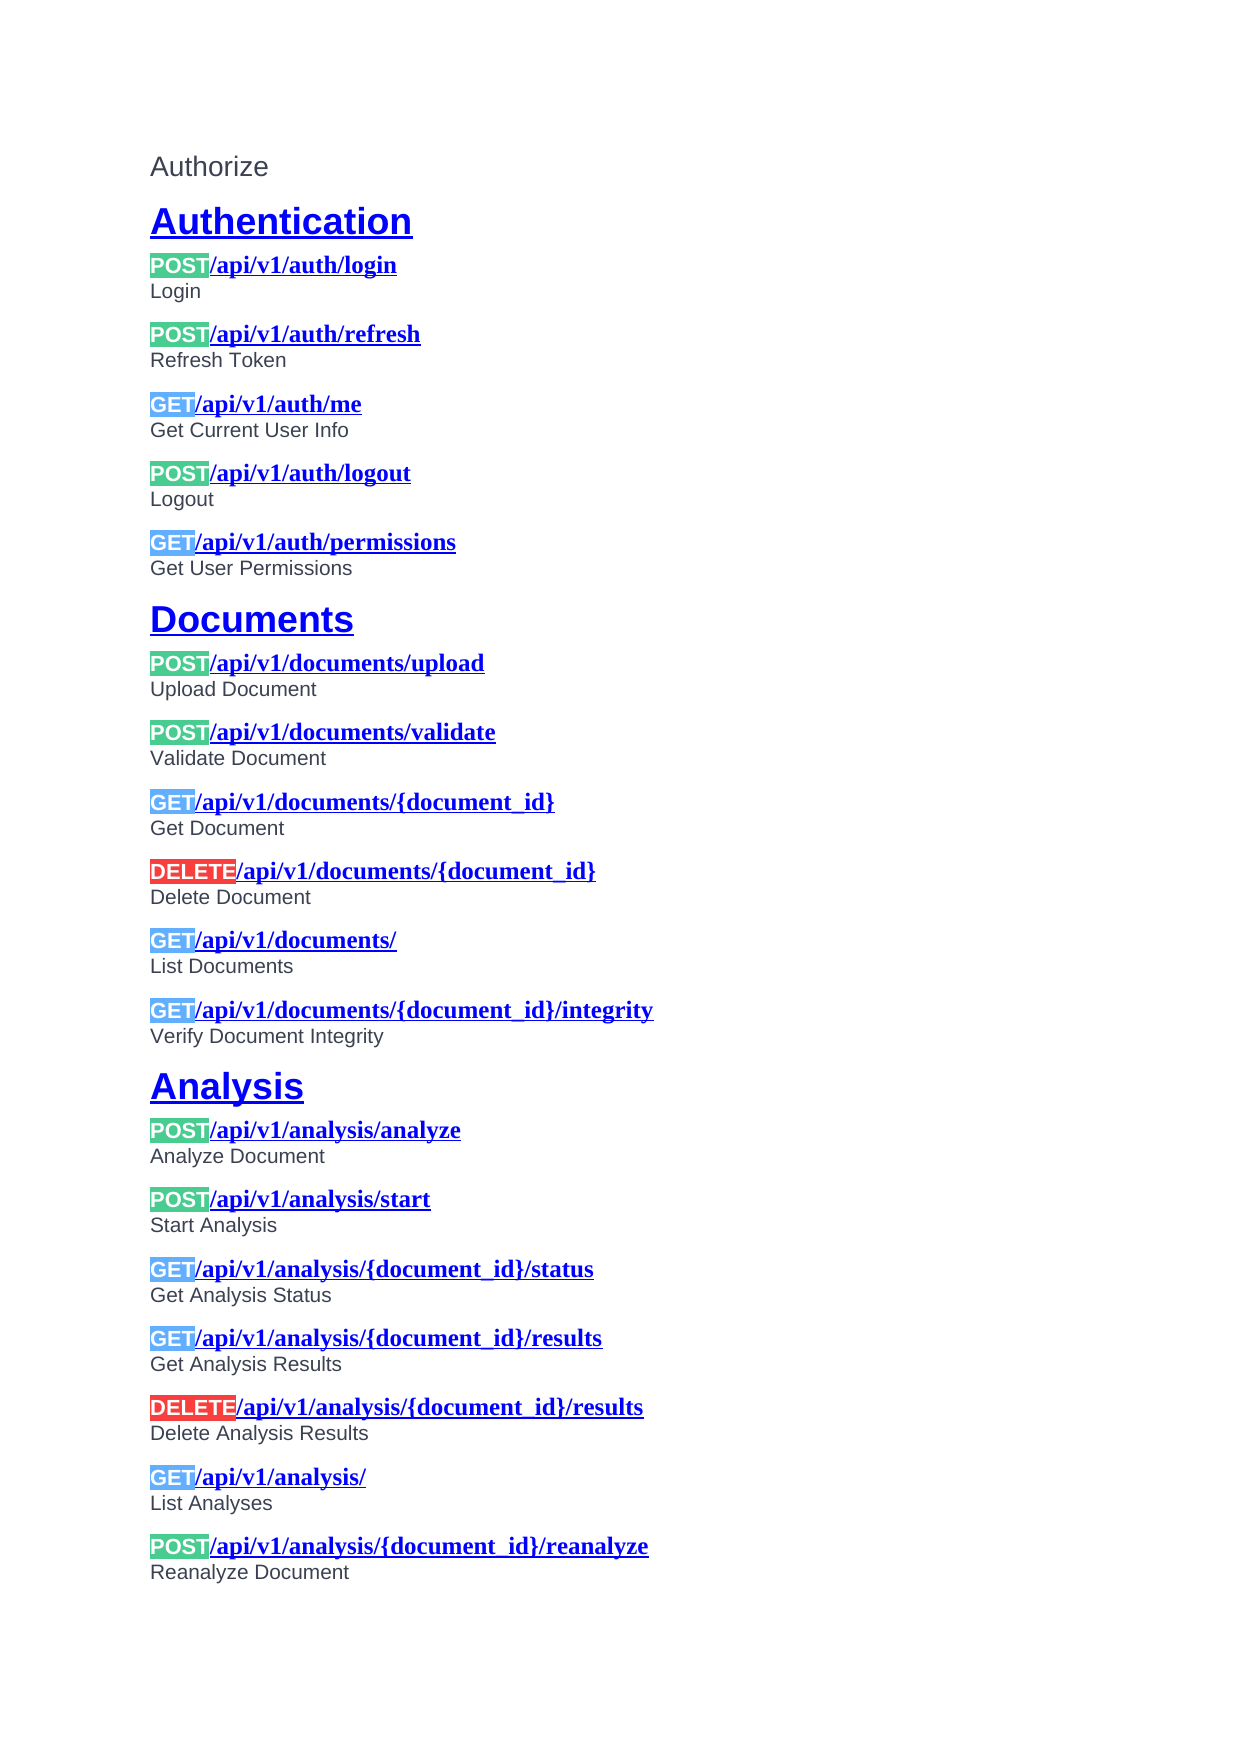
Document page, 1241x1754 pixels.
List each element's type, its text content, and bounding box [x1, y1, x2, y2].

text Start Analysis [150, 1213, 1090, 1237]
text POST/api/v1/documents/validate [150, 717, 1090, 746]
text Authorize [150, 150, 1090, 182]
text Authentication [150, 199, 1090, 242]
text GET/api/v1/auth/me [150, 389, 1090, 417]
text GET/api/v1/analysis/{document_id}/status [150, 1254, 1090, 1282]
text Get Analysis Results [150, 1352, 1090, 1376]
text POST/api/v1/auth/login [150, 250, 1090, 279]
text Get Current User Info [150, 417, 1090, 441]
text Get Document [150, 815, 1090, 839]
text Upload Document [150, 677, 1090, 701]
text GET/api/v1/documents/{document_id} [150, 787, 1090, 815]
text DELETE/api/v1/analysis/{document_id}/results [150, 1392, 1090, 1421]
text Reanalyze Document [150, 1560, 1090, 1584]
text Documents [150, 597, 1090, 640]
text POST/api/v1/auth/refresh [150, 319, 1090, 348]
text GET/api/v1/documents/ [150, 925, 1090, 954]
text DELETE/api/v1/documents/{document_id} [150, 856, 1090, 885]
text GET/api/v1/analysis/{document_id}/results [150, 1323, 1090, 1352]
text List Analyses [150, 1491, 1090, 1514]
text POST/api/v1/auth/logout [150, 458, 1090, 487]
text GET/api/v1/analysis/ [150, 1462, 1090, 1491]
text List Documents [150, 954, 1090, 978]
text POST/api/v1/analysis/start [150, 1184, 1090, 1213]
text Validate Document [150, 746, 1090, 770]
text Logout [150, 487, 1090, 511]
text Delete Document [150, 885, 1090, 909]
text Login [150, 279, 1090, 303]
text Get User Permissions [150, 556, 1090, 580]
text Analyze Document [150, 1144, 1090, 1168]
text POST/api/v1/documents/upload [150, 648, 1090, 677]
text POST/api/v1/analysis/analyze [150, 1115, 1090, 1144]
text Get Analysis Status [150, 1282, 1090, 1306]
text GET/api/v1/auth/permissions [150, 527, 1090, 556]
text Verify Document Integrity [150, 1023, 1090, 1047]
text Delete Analysis Results [150, 1421, 1090, 1445]
text POST/api/v1/analysis/{document_id}/reanalyze [150, 1531, 1090, 1560]
text Refresh Token [150, 348, 1090, 372]
text GET/api/v1/documents/{document_id}/integrity [150, 995, 1090, 1023]
text Analysis [150, 1064, 1090, 1107]
